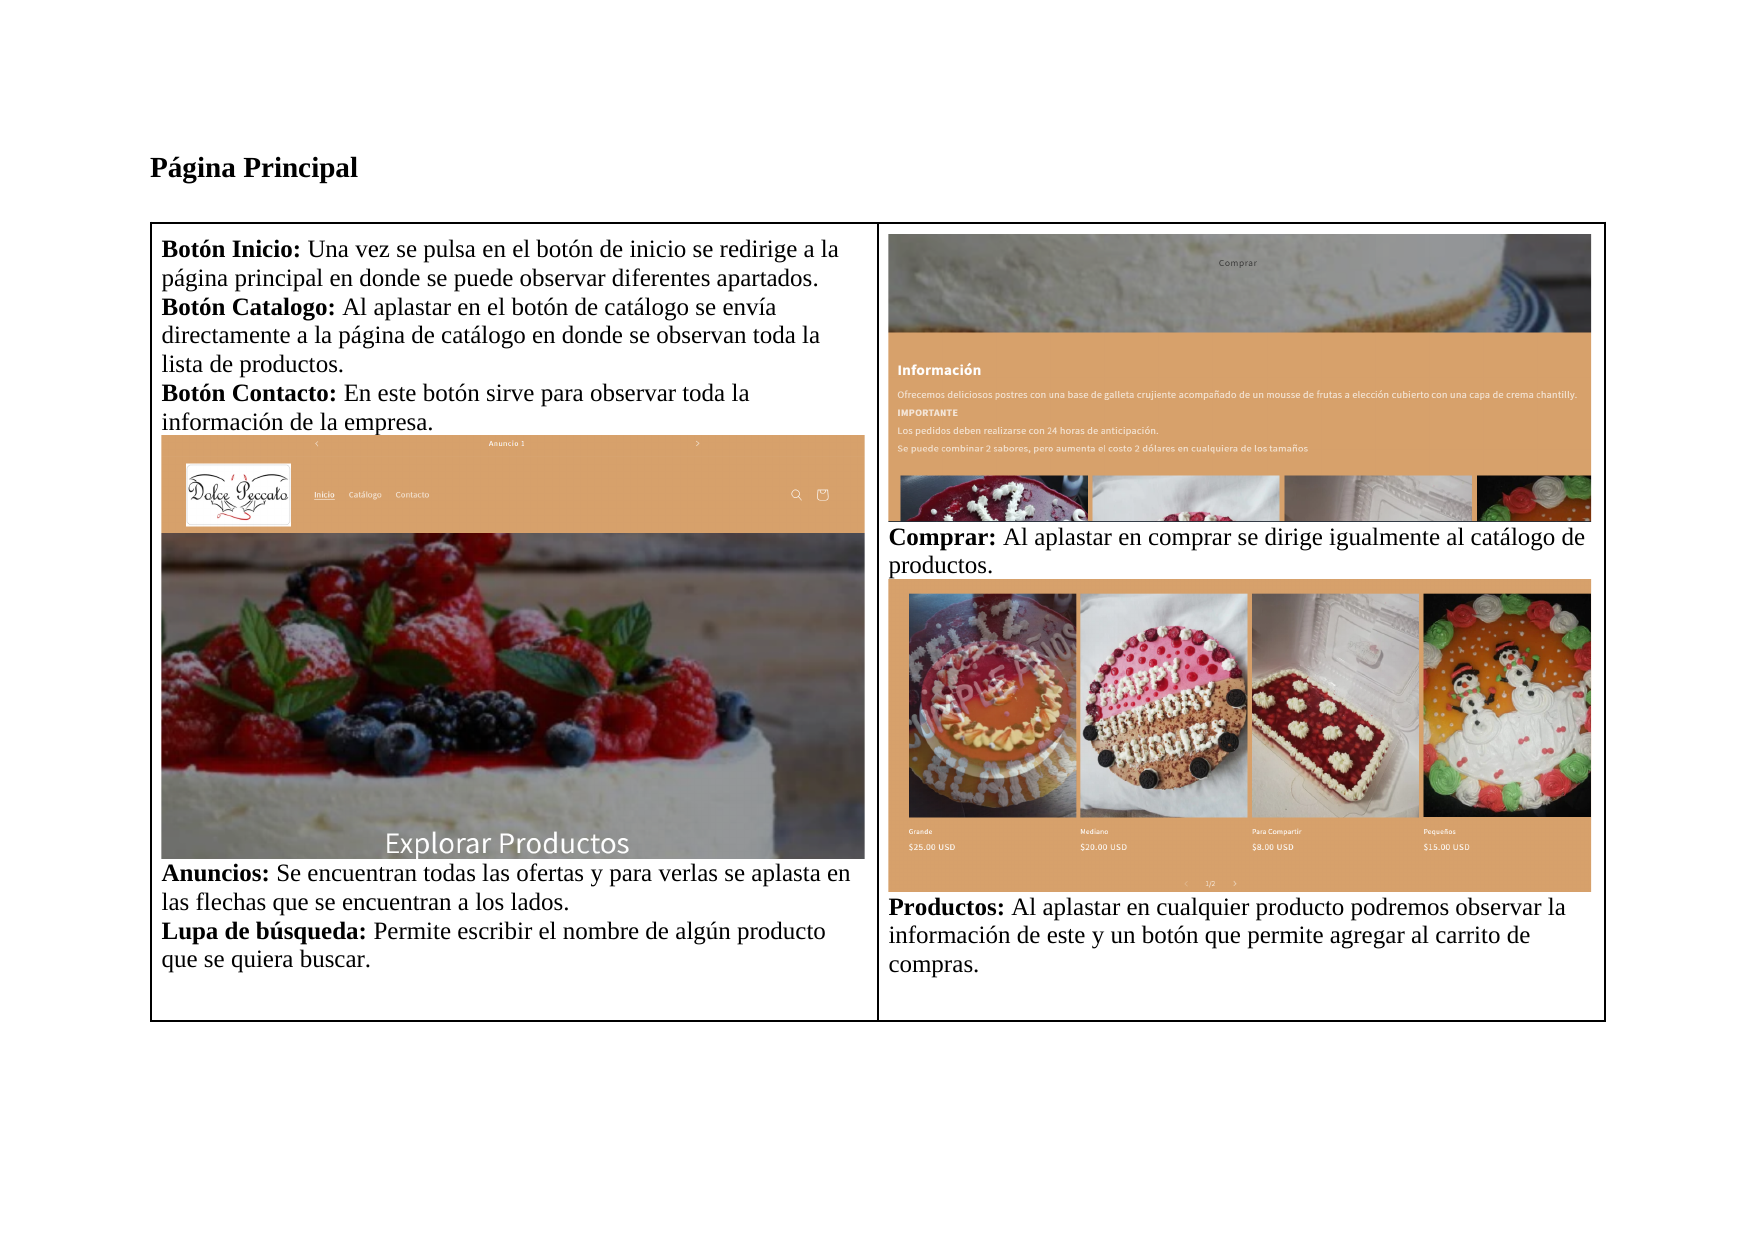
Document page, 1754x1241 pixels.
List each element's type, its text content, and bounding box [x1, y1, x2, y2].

picture [161, 435, 865, 859]
picture [888, 579, 1592, 892]
text Página Principal [150, 150, 1604, 183]
table_header Comprar: Al aplastar en comprar se dirige igualmente al catálogo de productos. Productos: Al aplastar en cualquier producto podremos observar la información de este y un botón que permite agregar al carrito de compras. [879, 224, 1604, 1020]
picture [888, 234, 1592, 522]
table_header Botón Inicio: Una vez se pulsa en el botón de inicio se redirige a la página principal en donde se puede observar diferentes apartados. Botón Catalogo: Al aplastar en el botón de catálogo se envía directamente a la página de catálogo en donde se observan toda la lista de productos. Botón Contacto: En este botón sirve para observar toda la información de la empresa. Anuncios: Se encuentran todas las ofertas y para verlas se aplasta en las flechas que se encuentran a los lados. Lupa de búsqueda: Permite escribir el nombre de algún producto que se quiera buscar. [152, 224, 877, 1020]
